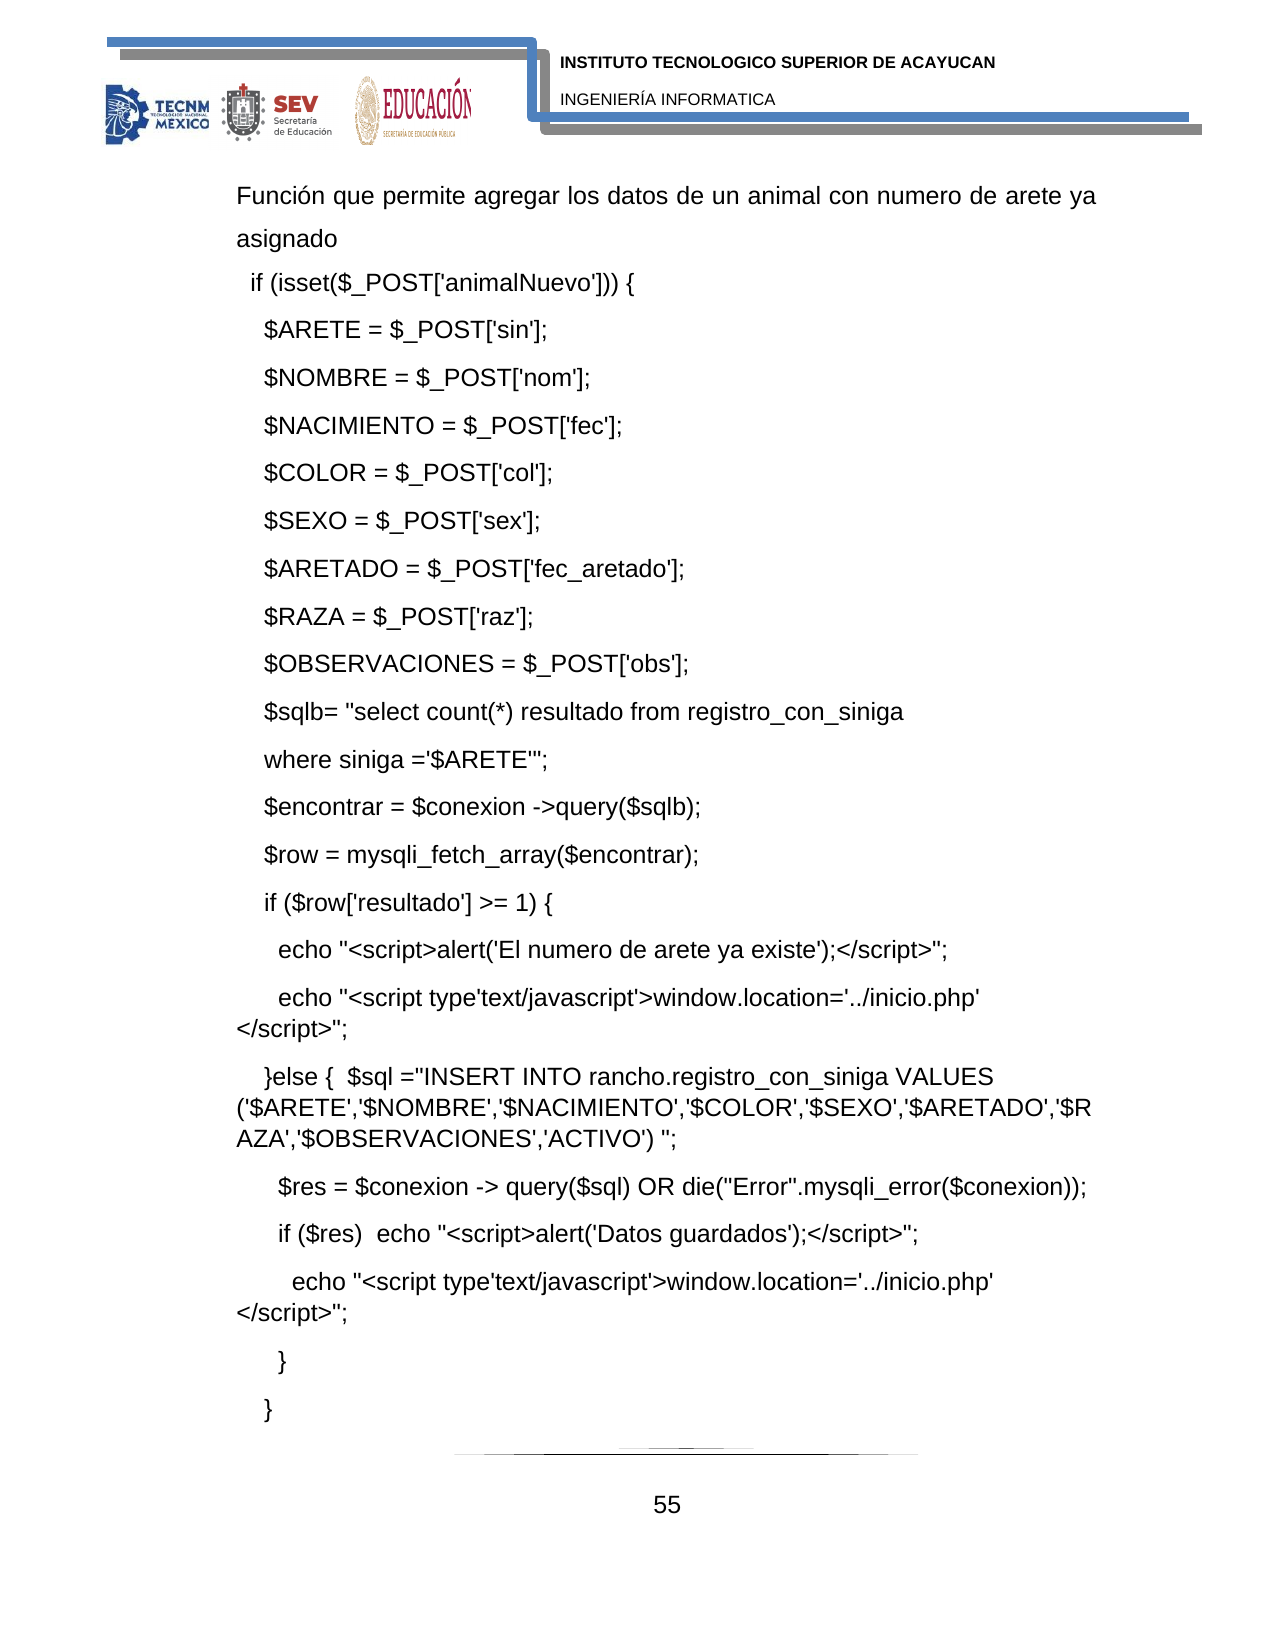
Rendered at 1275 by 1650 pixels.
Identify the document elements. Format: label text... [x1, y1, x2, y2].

text $res = $conexion -> query($sql) OR die("Error".mysqli_error($conexion)); [236, 1172, 1098, 1201]
text $SEXO = $_POST['sex']; [236, 506, 1098, 535]
text $OBSERVACIONES = $_POST['obs']; [236, 649, 1098, 678]
text if ($row['resultado'] >= 1) { [236, 888, 1098, 917]
text $NACIMIENTO = $_POST['fec']; [236, 411, 1098, 439]
text $RAZA = $_POST['raz']; [236, 602, 1098, 630]
text $sqlb= "select count(*) resultado from registro_con_siniga [236, 697, 1098, 726]
subtitle Función que permite agregar los datos de un animal con numero de arete ya asignado [236, 181, 1098, 253]
text }else { $sql ="INSERT INTO rancho.registro_con_siniga VALUES ('$ARETE','$NOMBRE','$NACIMIENTO','$COLOR','$SEXO','$ARETADO','$RAZA','$OBSERVACIONES','ACTIVO') "; [236, 1062, 1098, 1153]
text echo "<script type'text/javascript'>window.location='../inicio.php' </script>"; [236, 1267, 1098, 1327]
text } [236, 1346, 1098, 1375]
text $NOMBRE = $_POST['nom']; [236, 363, 1098, 392]
text $COLOR = $_POST['col']; [236, 458, 1098, 487]
text if (isset($_POST['animalNuevo'])) { [236, 268, 1098, 296]
text where siniga ='$ARETE'"; [236, 745, 1098, 773]
text } [236, 1394, 1098, 1422]
text echo "<script>alert('El numero de arete ya existe');</script>"; [236, 936, 1098, 964]
text $encontrar = $conexion ->query($sqlb); [236, 792, 1098, 821]
text $row = mysqli_fetch_array($encontrar); [236, 840, 1098, 869]
text $ARETADO = $_POST['fec_aretado']; [236, 554, 1098, 583]
text echo "<script type'text/javascript'>window.location='../inicio.php' </script>"; [236, 983, 1098, 1043]
text $ARETE = $_POST['sin']; [236, 315, 1098, 344]
text if ($res) echo "<script>alert('Datos guardados');</script>"; [236, 1219, 1098, 1248]
picture [355, 76, 471, 145]
picture [101, 75, 339, 151]
